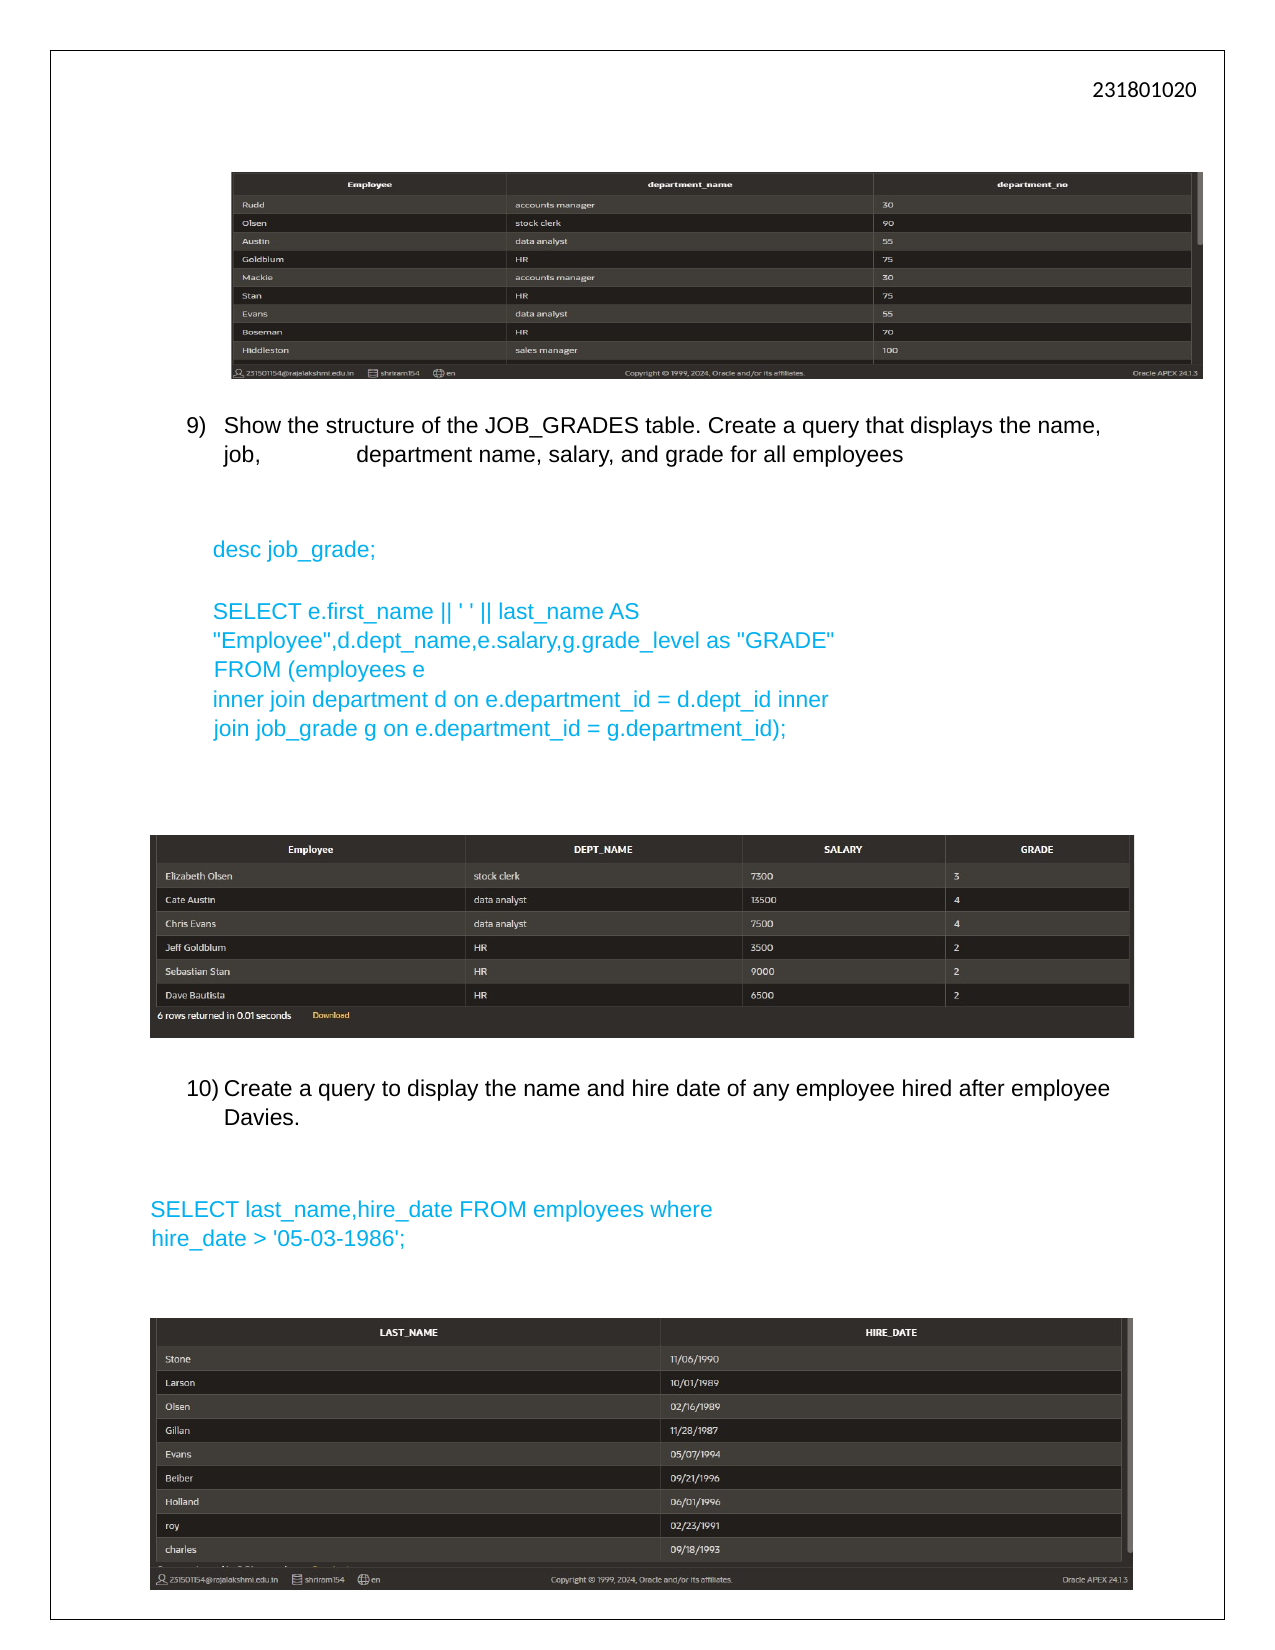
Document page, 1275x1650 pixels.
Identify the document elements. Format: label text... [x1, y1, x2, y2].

picture [150, 835, 1135, 1038]
picture [231, 172, 1203, 379]
list Create a query to display the name and hire date of any employee hired after employee Davies. [186, 1075, 1129, 1130]
text "Employee",d.dept_name,e.salary,g.grade_level as "GRADE" FROM (employees e [213, 627, 904, 683]
list Show the structure of the JOB_GRADES table. Create a query that displays the name, job, department name, salary, and grade for all employees [186, 412, 1129, 467]
text SELECT e.first_name || ' ' || last_name AS [213, 598, 1154, 624]
text inner join department d on e.department_id = d.dept_id inner join job_grade g on e.department_id = g.department_id); [213, 686, 841, 742]
text desc job_grade; [213, 536, 1154, 562]
picture [150, 1318, 1133, 1590]
text SELECT last_name,hire_date FROM employees where hire_date > '05-03-1986'; [150, 1196, 714, 1251]
